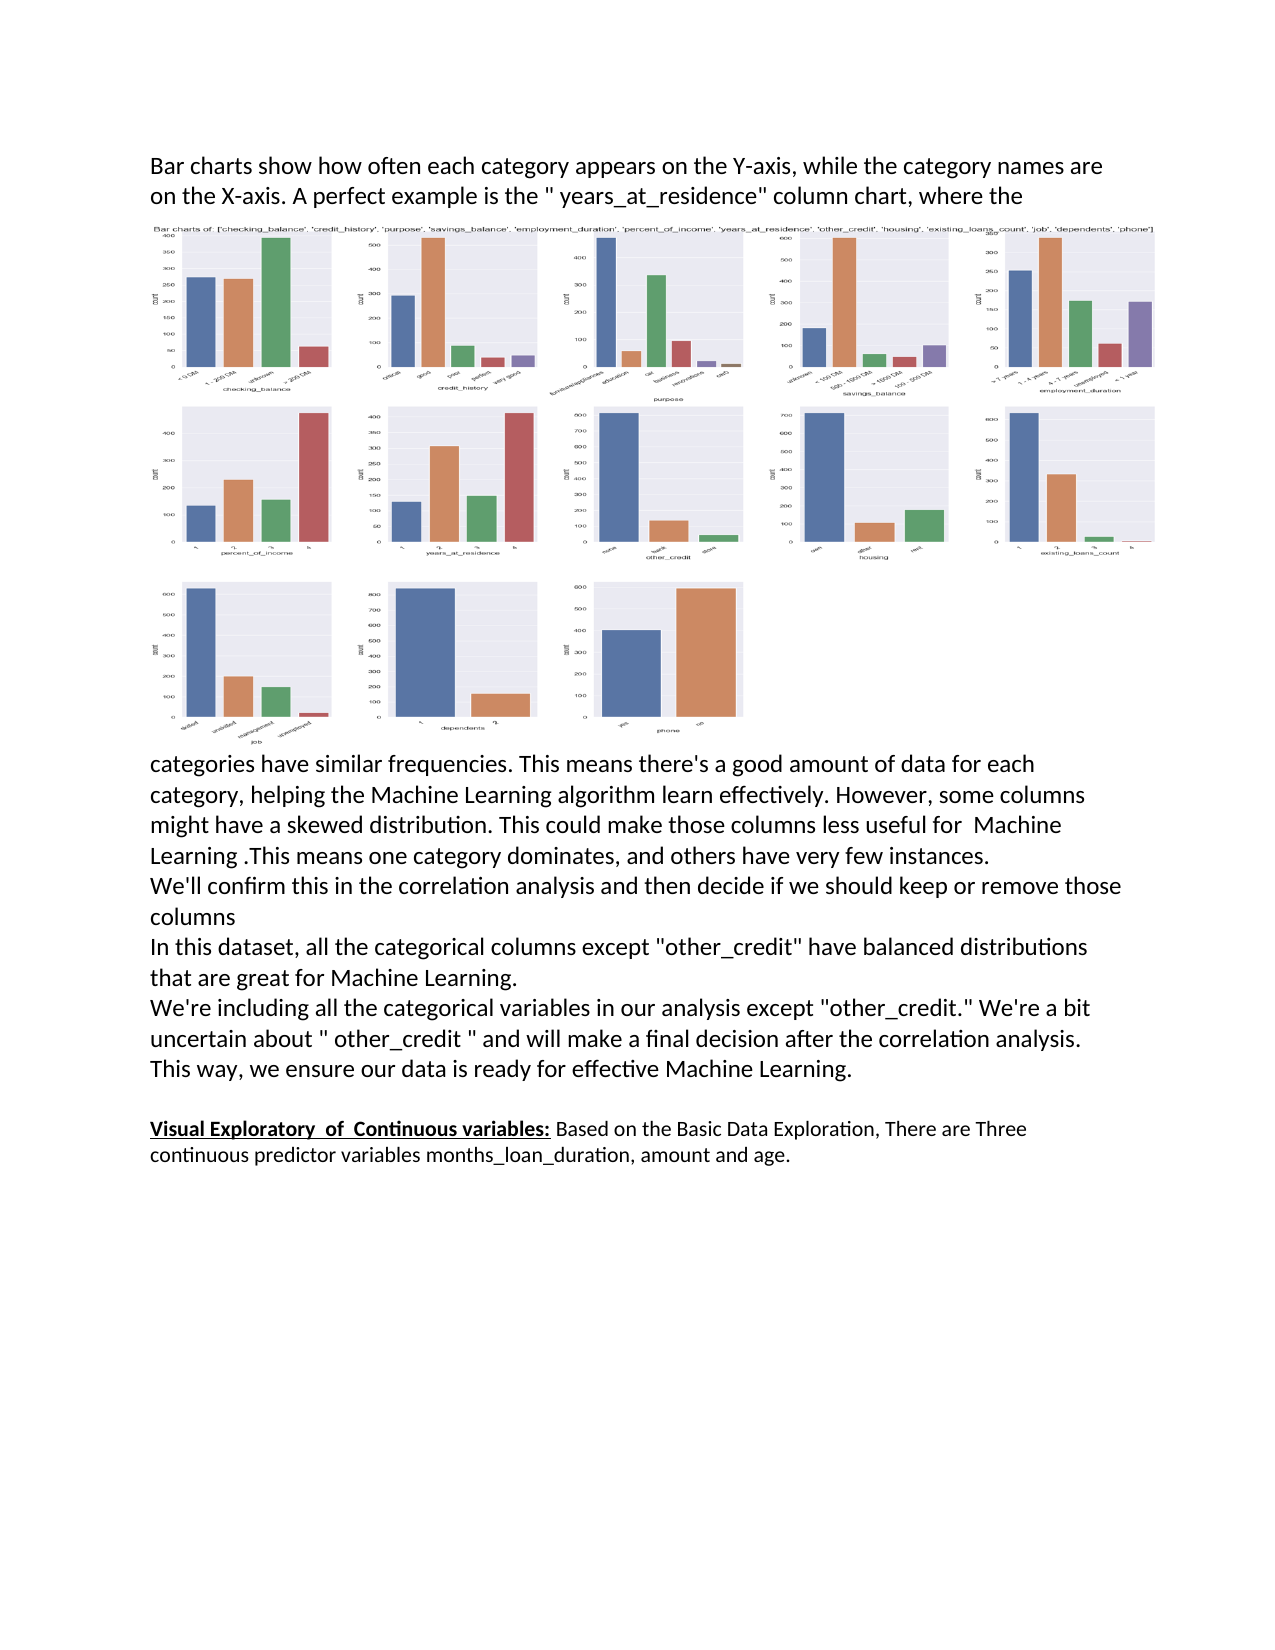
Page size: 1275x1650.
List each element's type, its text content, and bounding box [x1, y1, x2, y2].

text Bar charts show how often each category appears on the Y-axis, while the category names are on the X-axis. A perfect example is the " years_at_residence" column chart, where the categories have similar frequencies. This means there's a good amount of data for each category, helping the Machine Learning algorithm learn effectively. However, some columns might have a skewed distribution. This could make those columns less useful for Machine Learning .This means one category dominates, and others have very few instances. [150, 749, 1125, 871]
text Visual Exploratory of Continuous variables: Based on the Basic Data Exploration, There are Three continuous predictor variables months_loan_duration, amount and age. [791, 1115, 1125, 1168]
text We'll confirm this in the correlation analysis and then decide if we should keep or remove those columns [150, 871, 1125, 932]
text We're including all the categorical variables in our analysis except "other_credit." We're a bit uncertain about " other_credit " and will make a final decision after the correlation analysis. This way, we ensure our data is ready for effective Machine Learning.Top of Form [150, 993, 1125, 1084]
picture [142, 216, 1164, 749]
text Visual Exploratory of Continuous variables: Based on the Basic Data Exploration, There are Three continuous predictor variables months_loan_duration, amount and age. [150, 1139, 630, 1168]
text In this dataset, all the categorical columns except "other_credit" have balanced distributions that are great for Machine Learning. [150, 932, 1125, 993]
text Bar charts show how often each category appears on the Y-axis, while the category names are on the X-axis. A perfect example is the " years_at_residence" column chart, where the categories have similar frequencies. This means there's a good amount of data for each category, helping the Machine Learning algorithm learn effectively. However, some columns might have a skewed distribution. This could make those columns less useful for Machine Learning .This means one category dominates, and others have very few instances. [150, 150, 1125, 216]
